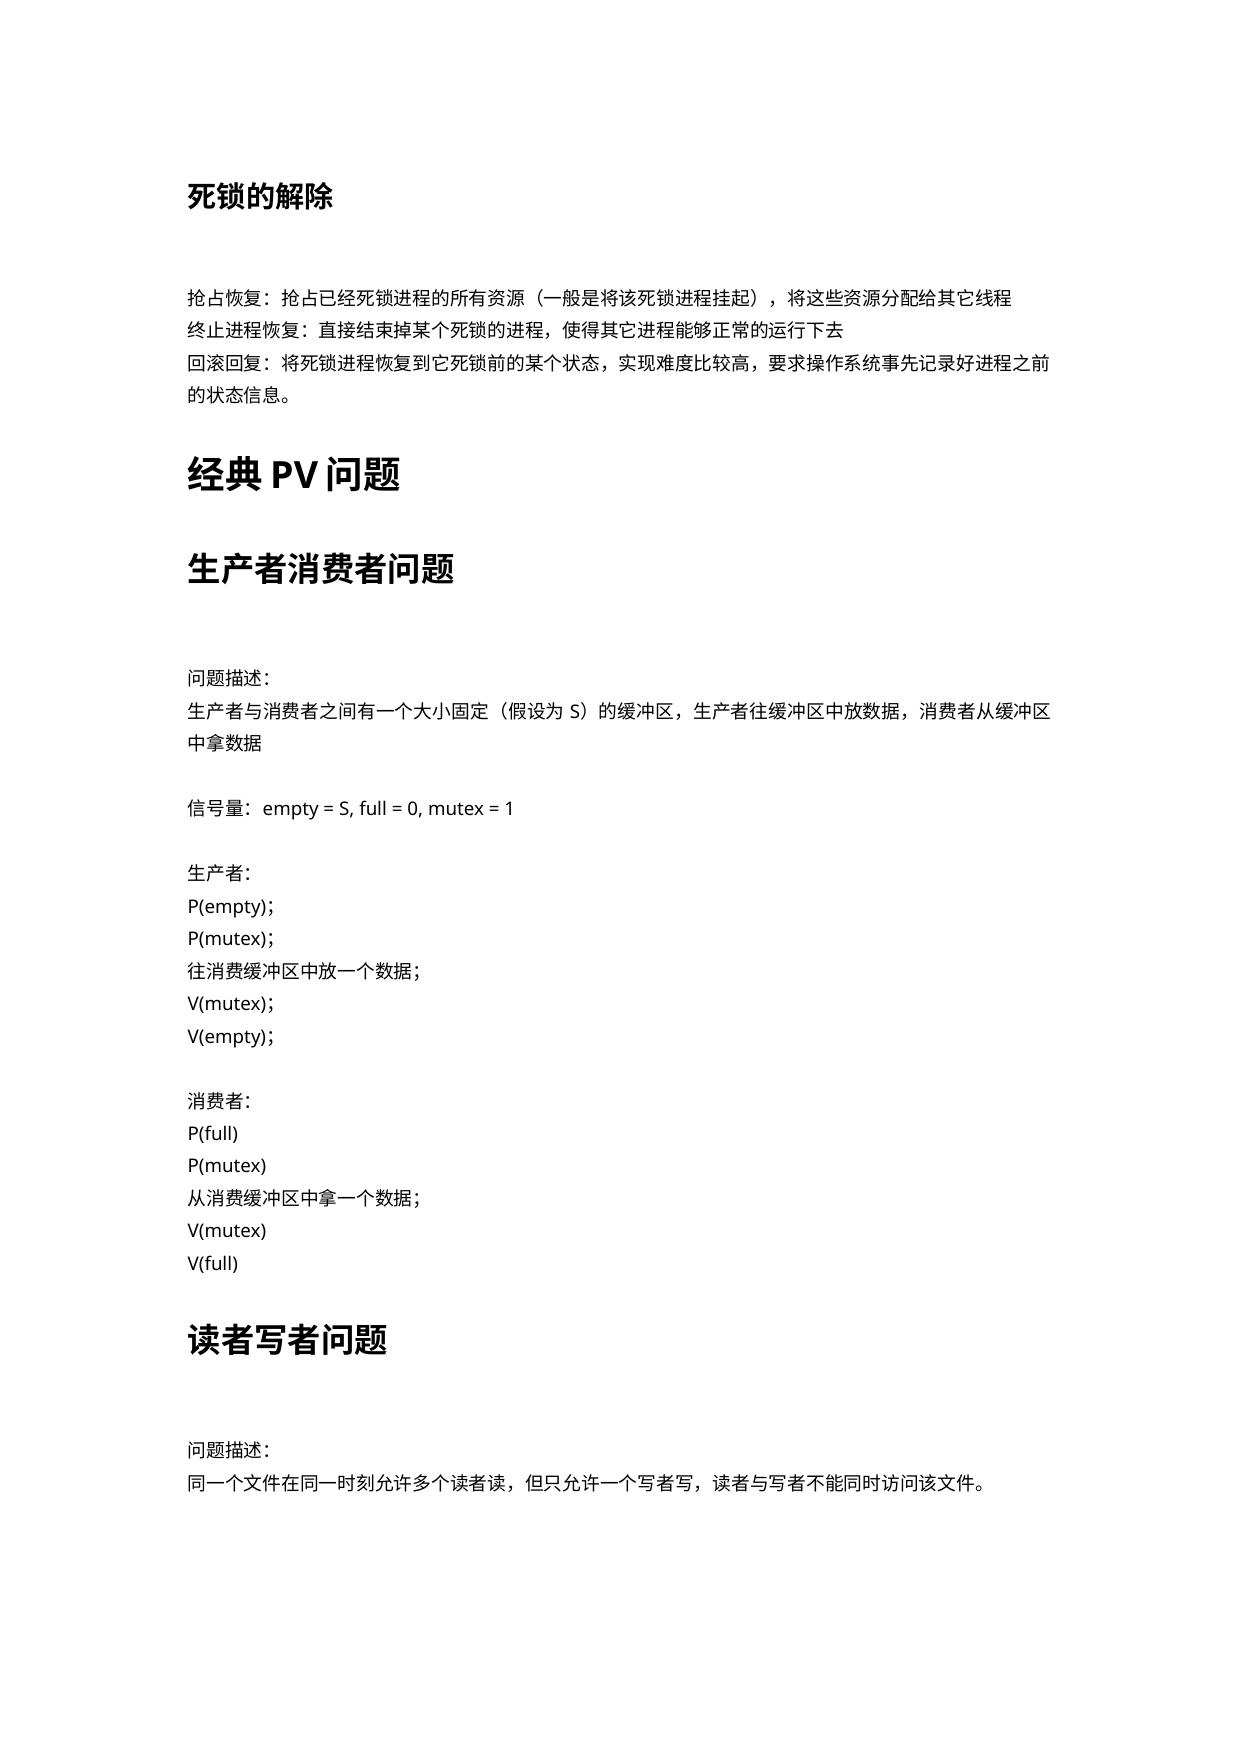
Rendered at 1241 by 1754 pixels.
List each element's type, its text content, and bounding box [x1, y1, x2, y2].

subtitle 生产者消费者问题 [187, 534, 1053, 599]
text 往消费缓冲区中放一个数据； [187, 954, 1053, 986]
text 生产者： [187, 856, 1053, 889]
text V(mutex) [187, 1214, 1053, 1246]
text P(mutex) [187, 1149, 1053, 1181]
text 同一个文件在同一时刻允许多个读者读，但只允许一个写者写，读者与写者不能同时访问该文件。 [187, 1466, 1053, 1498]
text 回滚回复：将死锁进程恢复到它死锁前的某个状态，实现难度比较高，要求操作系统事先记录好进程之前的状态信息。 [187, 346, 1053, 411]
text 问题描述： [187, 661, 1053, 694]
text 终止进程恢复：直接结束掉某个死锁的进程，使得其它进程能够正常的运行下去 [187, 313, 1053, 346]
subtitle 经典PV问题 [187, 440, 1053, 505]
subtitle 死锁的解除 [187, 162, 1053, 227]
text P(empty)； [187, 889, 1053, 921]
text 信号量：empty = S, full = 0, mutex = 1 [187, 791, 1053, 824]
text 从消费缓冲区中拿一个数据； [187, 1181, 1053, 1214]
text P(mutex)； [187, 921, 1053, 954]
text 消费者： [187, 1084, 1053, 1116]
text V(full) [187, 1246, 1053, 1279]
text V(mutex)； [187, 986, 1053, 1019]
text V(empty)； [187, 1019, 1053, 1051]
text 生产者与消费者之间有一个大小固定（假设为S）的缓冲区，生产者往缓冲区中放数据，消费者从缓冲区中拿数据 [187, 694, 1053, 759]
subtitle 读者写者问题 [187, 1306, 1053, 1371]
text 抢占恢复：抢占已经死锁进程的所有资源（一般是将该死锁进程挂起），将这些资源分配给其它线程 [187, 281, 1053, 313]
text P(full) [187, 1116, 1053, 1149]
text 问题描述： [187, 1433, 1053, 1466]
